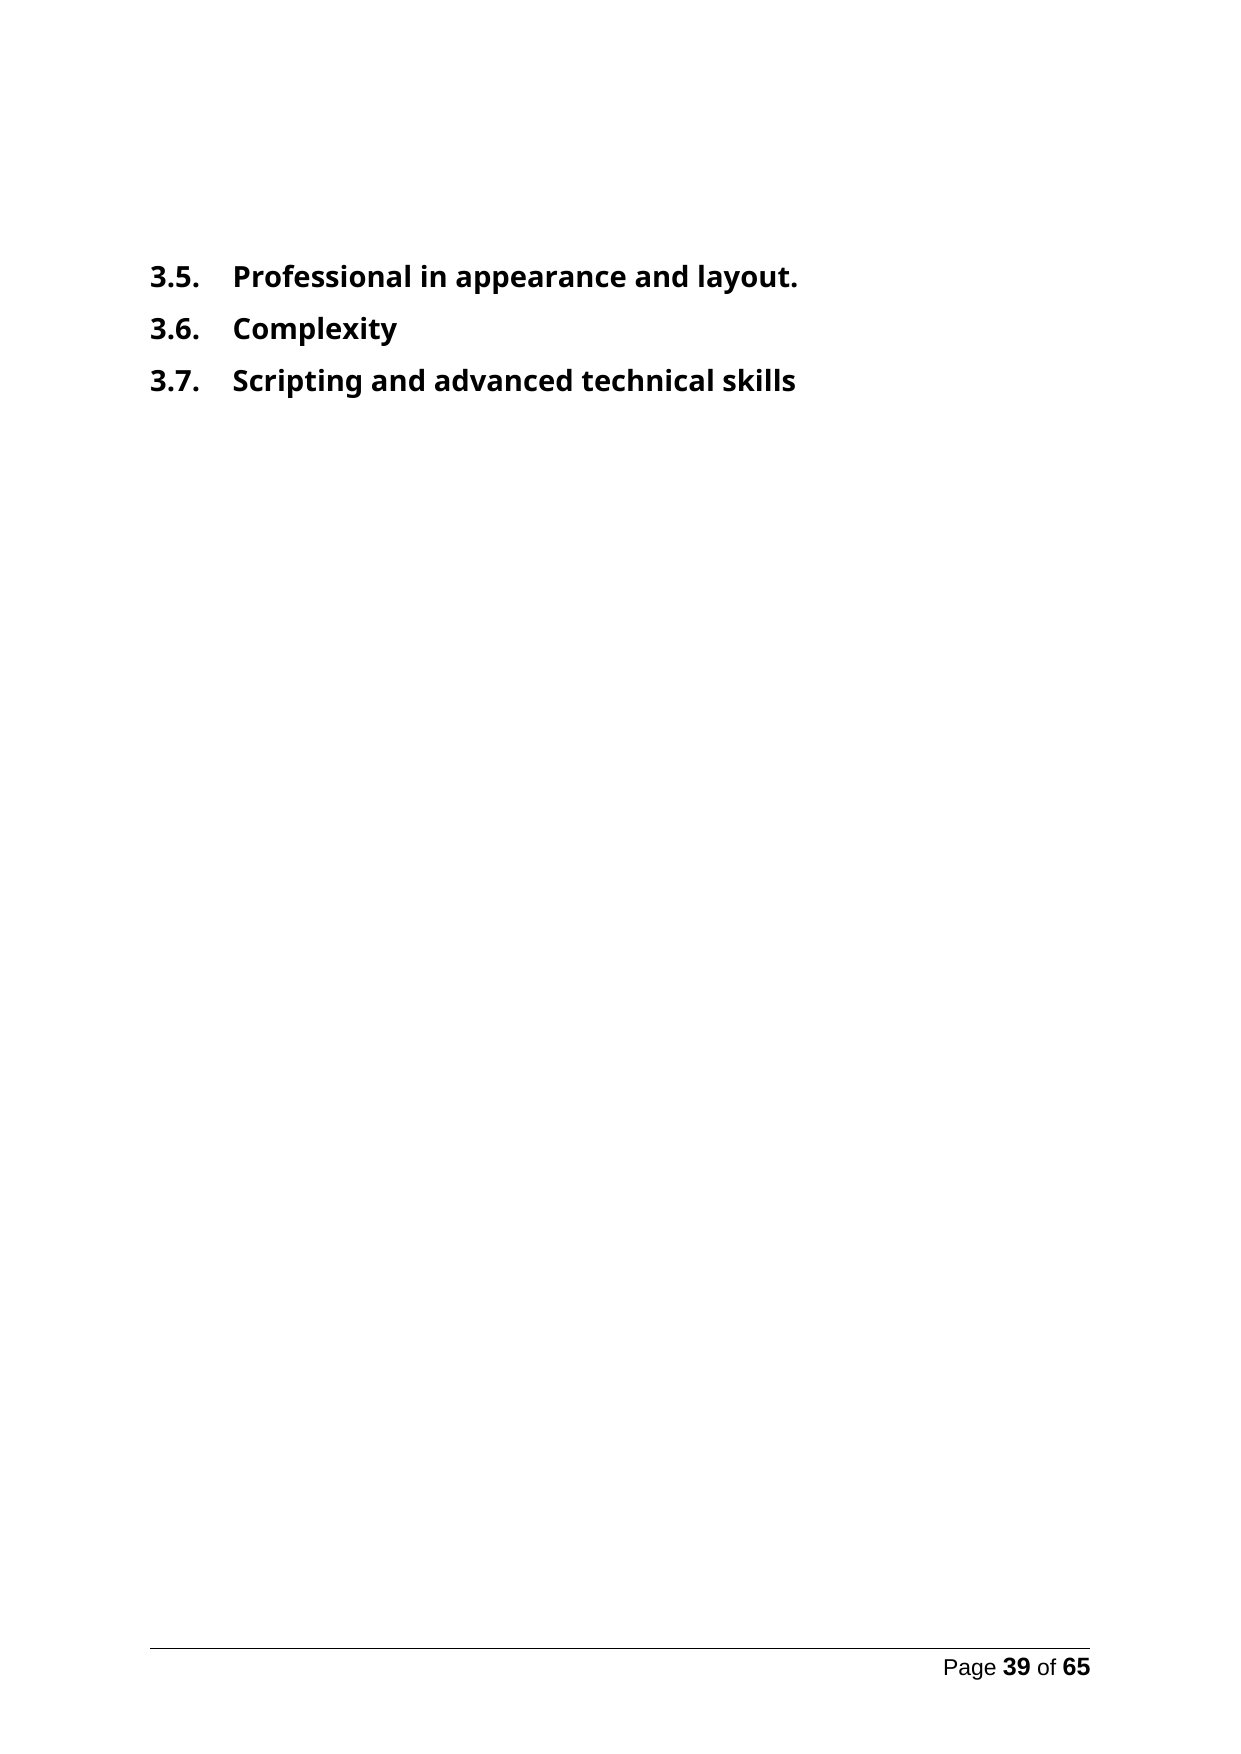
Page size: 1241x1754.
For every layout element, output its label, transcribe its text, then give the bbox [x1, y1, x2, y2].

subtitle Complexity [150, 308, 1090, 348]
subtitle Scripting and advanced technical skills [150, 360, 1090, 400]
subtitle Professional in appearance and layout. [150, 256, 1090, 296]
